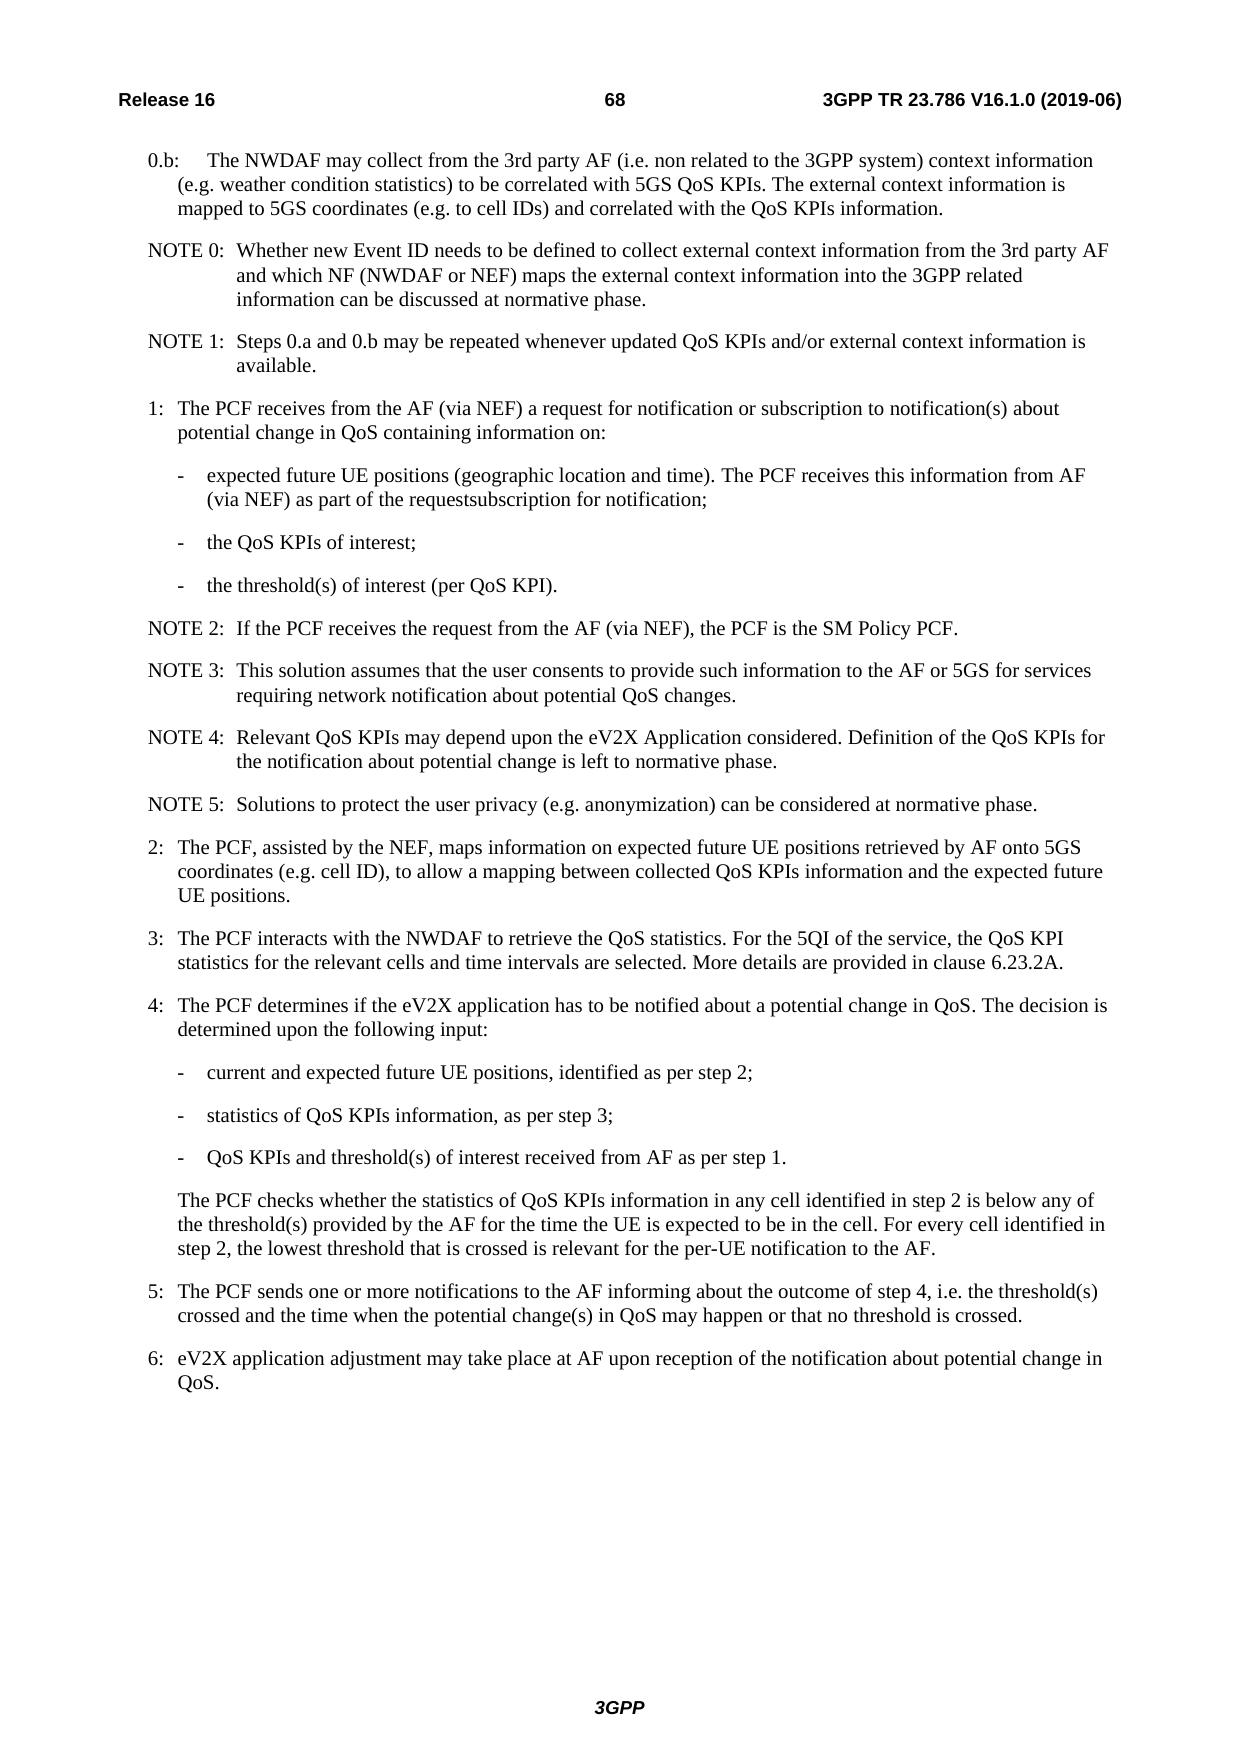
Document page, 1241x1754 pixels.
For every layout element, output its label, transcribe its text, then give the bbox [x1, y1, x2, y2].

text - QoS KPIs and threshold(s) of interest received from AF as per step 1. [177, 1145, 1122, 1169]
text - current and expected future UE positions, identified as per step 2; [177, 1060, 1122, 1084]
text NOTE 1: Steps 0.a and 0.b may be repeated whenever updated QoS KPIs and/or external context information is available. [148, 329, 1122, 377]
text - the threshold(s) of interest (per QoS KPI). [177, 573, 1122, 597]
text 1: The PCF receives from the AF (via NEF) a request for notification or subscription to notification(s) about potential change in QoS containing information on: [148, 396, 1122, 444]
text - expected future UE positions (geographic location and time). The PCF receives this information from AF (via NEF) as part of the requestsubscription for notification; [177, 463, 1122, 511]
text 2: The PCF, assisted by the NEF, maps information on expected future UE positions retrieved by AF onto 5GS coordinates (e.g. cell ID), to allow a mapping between collected QoS KPIs information and the expected future UE positions. [148, 835, 1122, 907]
text 6: eV2X application adjustment may take place at AF upon reception of the notification about potential change in QoS. [148, 1346, 1122, 1394]
text - statistics of QoS KPIs information, as per step 3; [177, 1102, 1122, 1127]
text The PCF checks whether the statistics of QoS KPIs information in any cell identified in step 2 is below any of the threshold(s) provided by the AF for the time the UE is expected to be in the cell. For every cell identified in step 2, the lowest threshold that is crossed is relevant for the per-UE notification to the AF. [148, 1188, 1122, 1260]
text 5: The PCF sends one or more notifications to the AF informing about the outcome of step 4, i.e. the threshold(s) crossed and the time when the potential change(s) in QoS may happen or that no threshold is crossed. [148, 1279, 1122, 1327]
text NOTE 3: This solution assumes that the user consents to provide such information to the AF or 5GS for services requiring network notification about potential QoS changes. [148, 658, 1122, 707]
text NOTE 4: Relevant QoS KPIs may depend upon the eV2X Application considered. Definition of the QoS KPIs for the notification about potential change is left to normative phase. [148, 725, 1122, 773]
text NOTE 0: Whether new Event ID needs to be defined to collect external context information from the 3rd party AF and which NF (NWDAF or NEF) maps the external context information into the 3GPP related information can be discussed at normative phase. [148, 238, 1122, 311]
text NOTE 5: Solutions to protect the user privacy (e.g. anonymization) can be considered at normative phase. [148, 792, 1122, 816]
text 4: The PCF determines if the eV2X application has to be notified about a potential change in QoS. The decision is determined upon the following input: [148, 993, 1122, 1041]
text - the QoS KPIs of interest; [177, 530, 1122, 554]
text 0.b: The NWDAF may collect from the 3rd party AF (i.e. non related to the 3GPP system) context information (e.g. weather condition statistics) to be correlated with 5GS QoS KPIs. The external context information is mapped to 5GS coordinates (e.g. to cell IDs) and correlated with the QoS KPIs information. [148, 147, 1122, 220]
text NOTE 2: If the PCF receives the request from the AF (via NEF), the PCF is the SM Policy PCF. [148, 616, 1122, 640]
text 3: The PCF interacts with the NWDAF to retrieve the QoS statistics. For the 5QI of the service, the QoS KPI statistics for the relevant cells and time intervals are selected. More details are provided in clause 6.23.2A. [148, 926, 1122, 974]
